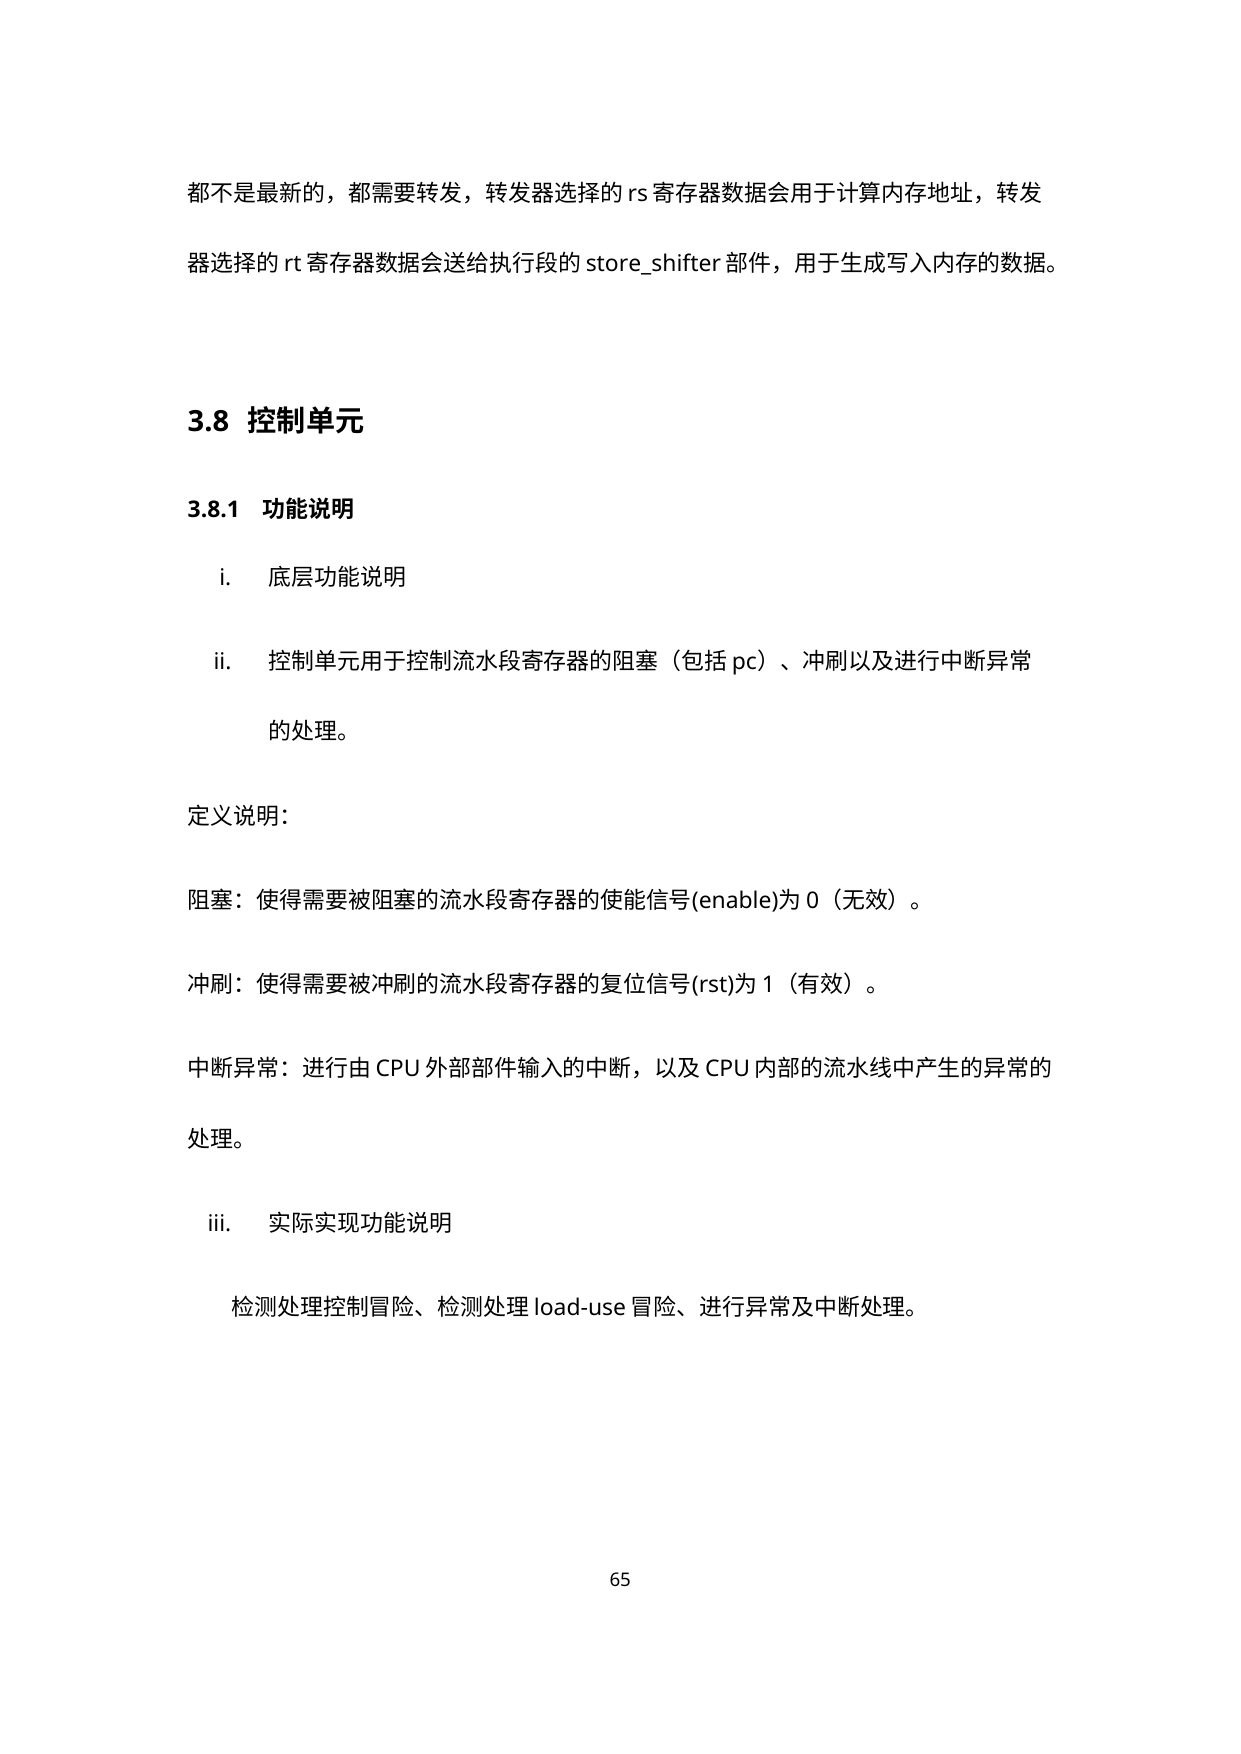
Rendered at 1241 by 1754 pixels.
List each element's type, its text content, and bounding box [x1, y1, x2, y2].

text 阻塞：使得需要被阻塞的流水段寄存器的使能信号(enable)为0（无效）。 [187, 866, 1053, 931]
list 控制单元用于控制流水段寄存器的阻塞（包括pc）、冲刷以及进行中断异常的处理。 [231, 627, 1053, 762]
text 冲刷：使得需要被冲刷的流水段寄存器的复位信号(rst)为1（有效）。 [187, 950, 1053, 1015]
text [187, 159, 1053, 294]
text 检测处理控制冒险、检测处理load-use冒险、进行异常及中断处理。 [187, 1273, 1053, 1338]
list 实际实现功能说明 [231, 1189, 1053, 1254]
list 底层功能说明 [231, 543, 1053, 608]
text 中断异常：进行由CPU外部部件输入的中断，以及CPU内部的流水线中产生的异常的处理。 [187, 1034, 1053, 1169]
text 定义说明： [187, 782, 1053, 847]
subtitle 控制单元 [187, 386, 1053, 451]
subtitle 功能说明 [187, 475, 1053, 540]
